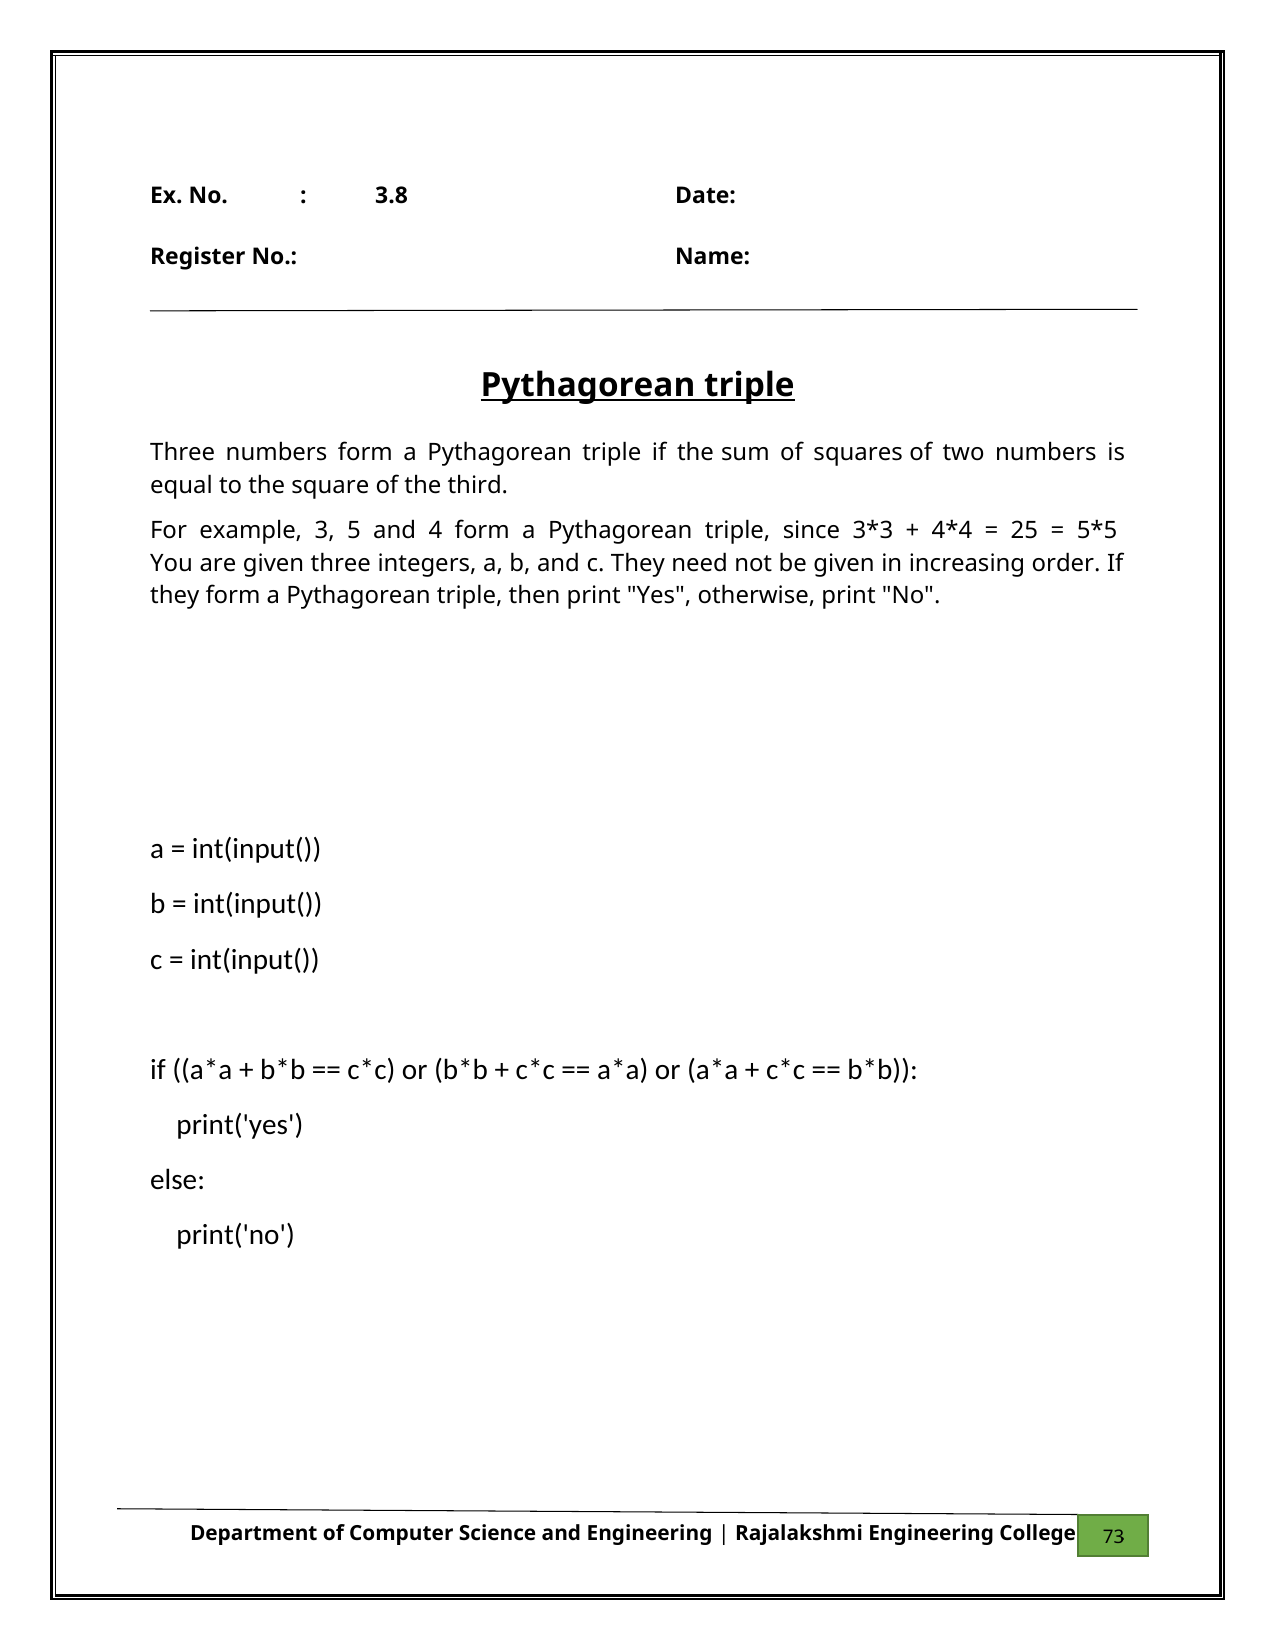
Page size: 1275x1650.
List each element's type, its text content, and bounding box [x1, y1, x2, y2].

text Three numbers form a Pythagorean triple if the sum of squares of two numbers is equal to the square of the third. [150, 435, 1125, 500]
text print('yes') [150, 1106, 1125, 1142]
text b = int(input()) [150, 886, 1125, 921]
text Pythagorean triple [150, 360, 1125, 406]
text if ((a*a + b*b == c*c) or (b*b + c*c == a*a) or (a*a + c*c == b*b)): [150, 1051, 1125, 1087]
text c = int(input()) [150, 941, 1125, 976]
text Ex. No. : 3.8 Date: [150, 179, 1125, 210]
text print('no') [150, 1216, 1125, 1252]
text a = int(input()) [150, 831, 1125, 866]
text For example, 3, 5 and 4 form a Pythagorean triple, since 3*3 + 4*4 = 25 = 5*5 You are given three integers, a, b, and c. They need not be given in increasing order. If they form a Pythagorean triple, then print "Yes", otherwise, print "No". [150, 513, 1125, 611]
text else: [150, 1161, 1125, 1197]
text Register No.: Name: [150, 239, 1125, 271]
